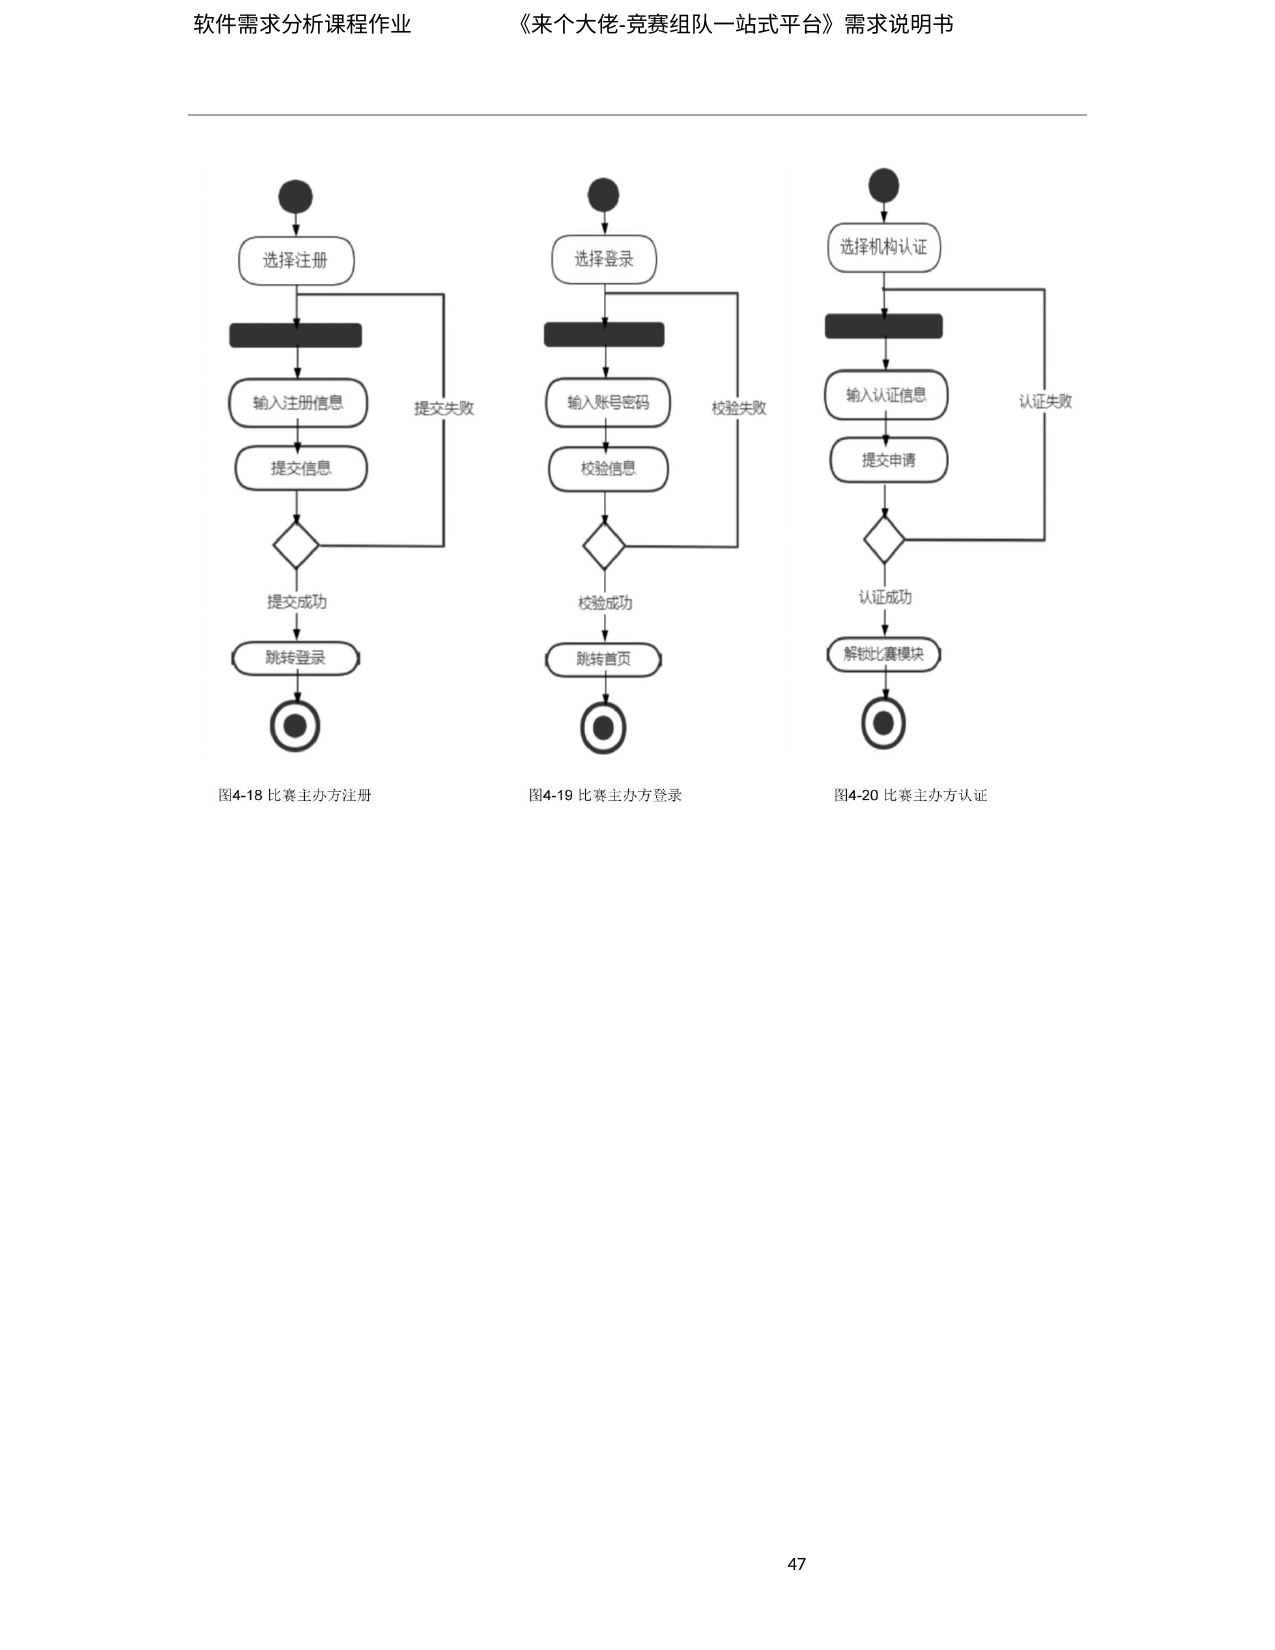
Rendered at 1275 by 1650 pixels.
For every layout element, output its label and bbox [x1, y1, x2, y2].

picture [187, 158, 1088, 808]
